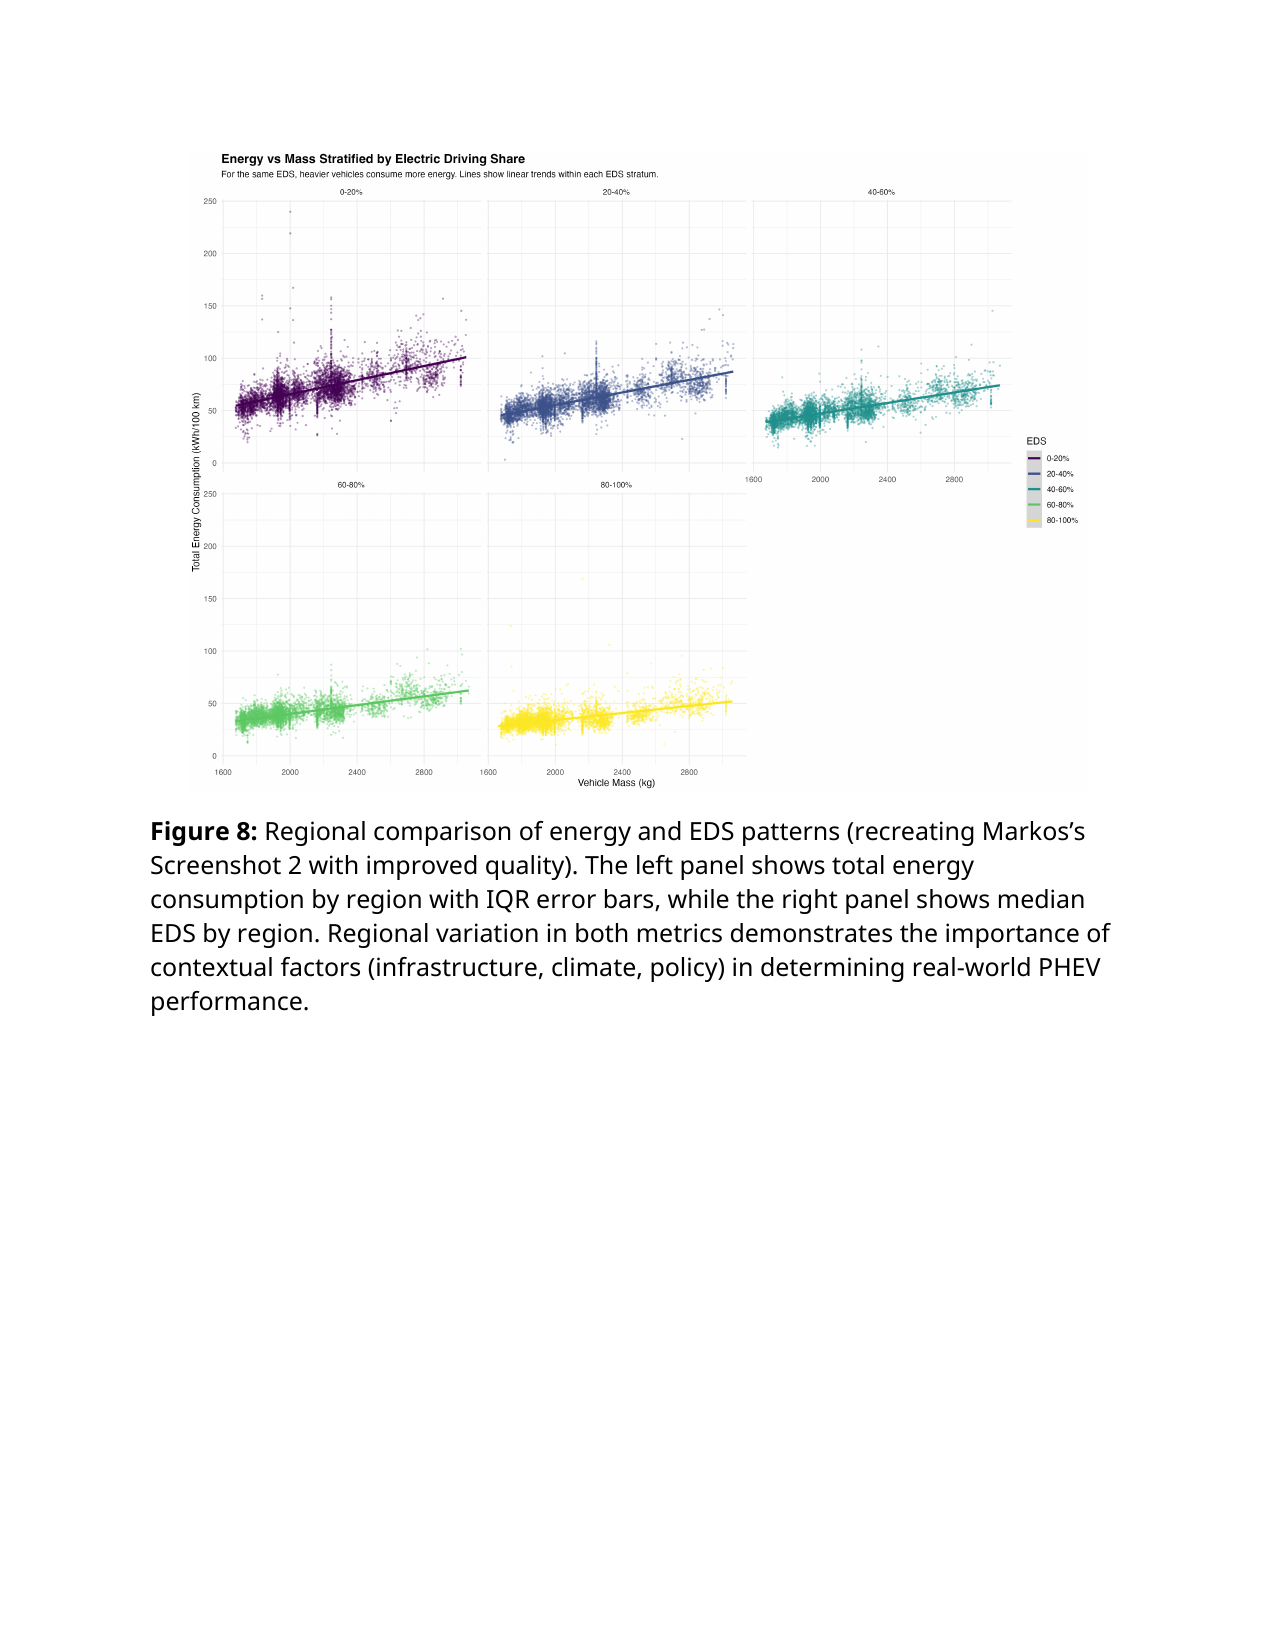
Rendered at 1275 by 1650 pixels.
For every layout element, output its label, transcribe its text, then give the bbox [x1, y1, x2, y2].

picture [187, 150, 1088, 793]
text Figure 8: Regional comparison of energy and EDS patterns (recreating Markos’s Screenshot 2 with improved quality). The left panel shows total energy consumption by region with IQR error bars, while the right panel shows median EDS by region. Regional variation in both metrics demonstrates the importance of contextual factors (infrastructure, climate, policy) in determining real-world PHEV performance. [150, 814, 1125, 1018]
